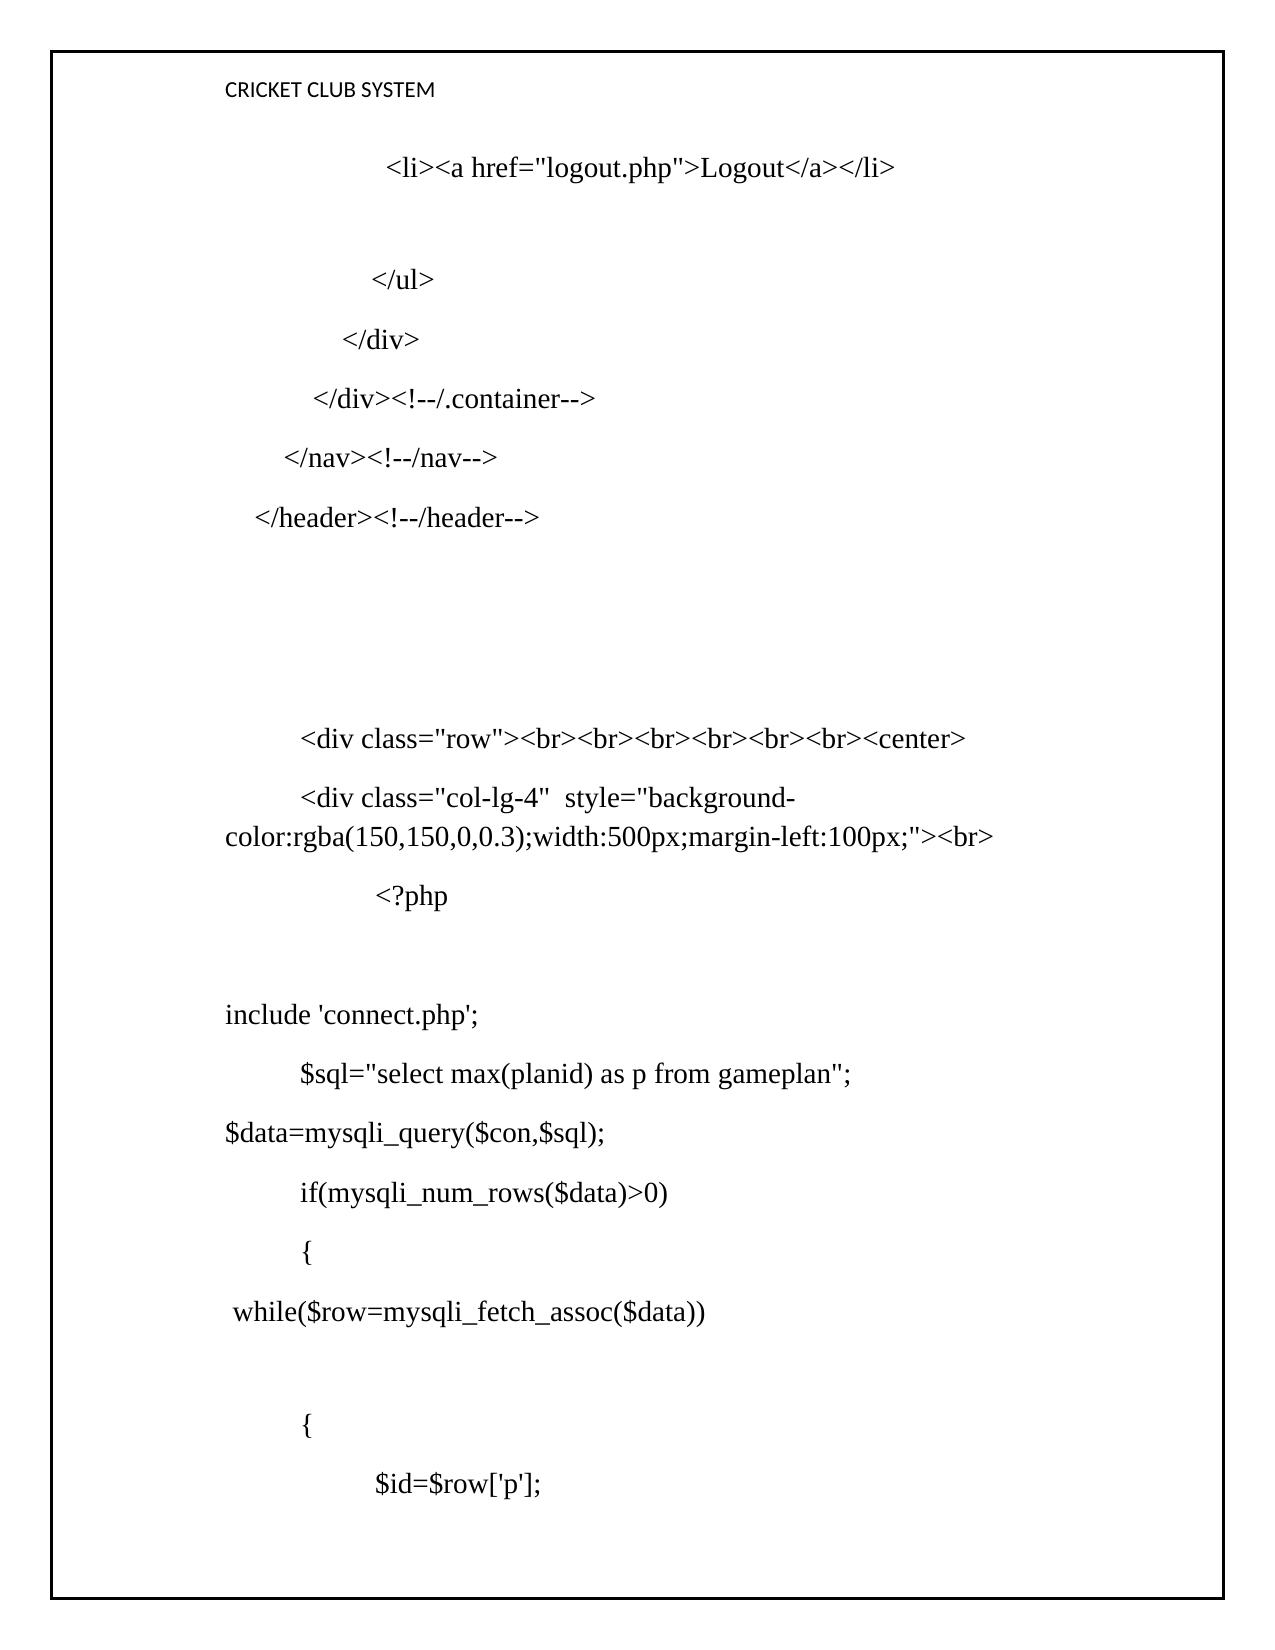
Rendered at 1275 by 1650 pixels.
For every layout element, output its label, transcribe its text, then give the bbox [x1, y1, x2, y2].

text <?php [225, 878, 1125, 912]
text </nav><!--/nav--> [225, 441, 1125, 474]
text if(mysqli_num_rows($data)>0) [225, 1175, 1125, 1208]
text $data=mysqli_query($con,$sql); [225, 1116, 1125, 1149]
text <div class="col-lg-4" style="background-color:rgba(150,150,0,0.3);width:500px;margin-left:100px;"><br> [225, 780, 1125, 852]
text </div> [225, 322, 1125, 355]
text { [225, 1407, 1125, 1441]
text $sql="select max(planid) as p from gameplan"; [225, 1056, 1125, 1090]
text { [225, 1234, 1125, 1268]
text </header><!--/header--> [225, 500, 1125, 533]
text $id=$row['p']; [225, 1466, 1125, 1500]
text while($row=mysqli_fetch_assoc($data)) [225, 1294, 1125, 1327]
text </div><!--/.container--> [225, 381, 1125, 415]
text include 'connect.php'; [225, 997, 1125, 1030]
text </ul> [225, 262, 1125, 296]
text <li><a href="logout.php">Logout</a></li> [225, 150, 1125, 183]
text <div class="row"><br><br><br><br><br><br><center> [225, 721, 1125, 754]
